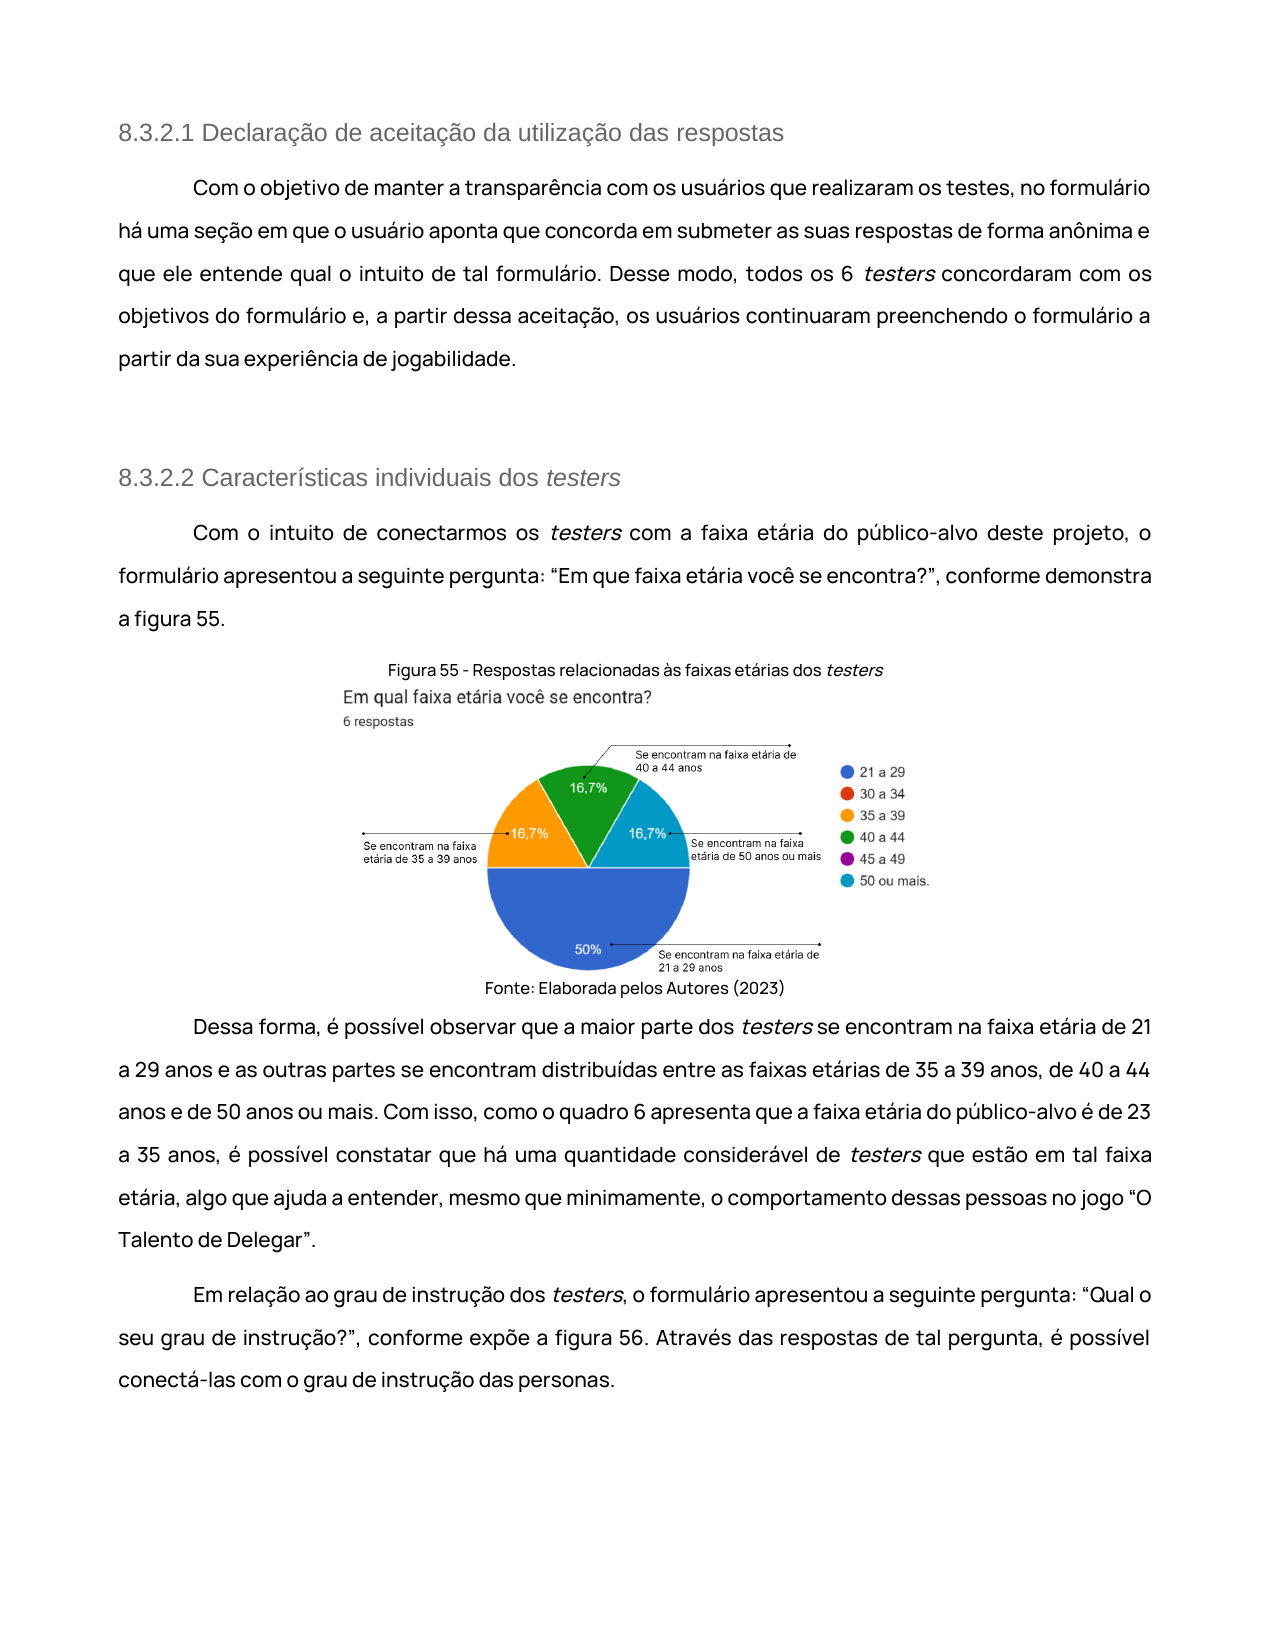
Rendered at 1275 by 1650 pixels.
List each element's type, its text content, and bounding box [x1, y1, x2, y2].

text Fonte: Elaborada pelos Autores (2023) [118, 977, 1152, 1000]
text Dessa forma, é possível observar que a maior parte dos testers se encontram na faixa etária de 21 a 29 anos e as outras partes se encontram distribuídas entre as faixas etárias de 35 a 39 anos, de 40 a 44 anos e de 50 anos ou mais. Com isso, como o quadro 6 apresenta que a faixa etária do público-alvo é de 23 a 35 anos, é possível constatar que há uma quantidade considerável de testers que estão em tal faixa etária, algo que ajuda a entender, mesmo que minimamente, o comportamento dessas pessoas no jogo “O Talento de Delegar”. [118, 1012, 1152, 1254]
text Com o objetivo de manter a transparência com os usuários que realizaram os testes, no formulário há uma seção em que o usuário aponta que concorda em submeter as suas respostas de forma anônima e que ele entende qual o intuito de tal formulário. Desse modo, todos os 6 testers concordaram com os objetivos do formulário e, a partir dessa aceitação, os usuários continuaram preenchendo o formulário a partir da sua experiência de jogabilidade. [118, 174, 1152, 372]
text Em relação ao grau de instrução dos testers, o formulário apresentou a seguinte pergunta: “Qual o seu grau de instrução?”, conforme expõe a figura 56. Através das respostas de tal pergunta, é possível conectá-las com o grau de instrução das personas. [118, 1280, 1152, 1394]
picture [339, 681, 931, 977]
text Com o intuito de conectarmos os testers com a faixa etária do público-alvo deste projeto, o formulário apresentou a seguinte pergunta: “Em que faixa etária você se encontra?”, conforme demonstra a figura 55. [118, 518, 1152, 632]
text Figura 55 - Respostas relacionadas às faixas etárias dos testers [118, 659, 1152, 682]
subtitle 8.3.2.1 Declaração de aceitação da utilização das respostas [118, 118, 1152, 147]
subtitle 8.3.2.2 Características individuais dos testers [118, 463, 1152, 492]
